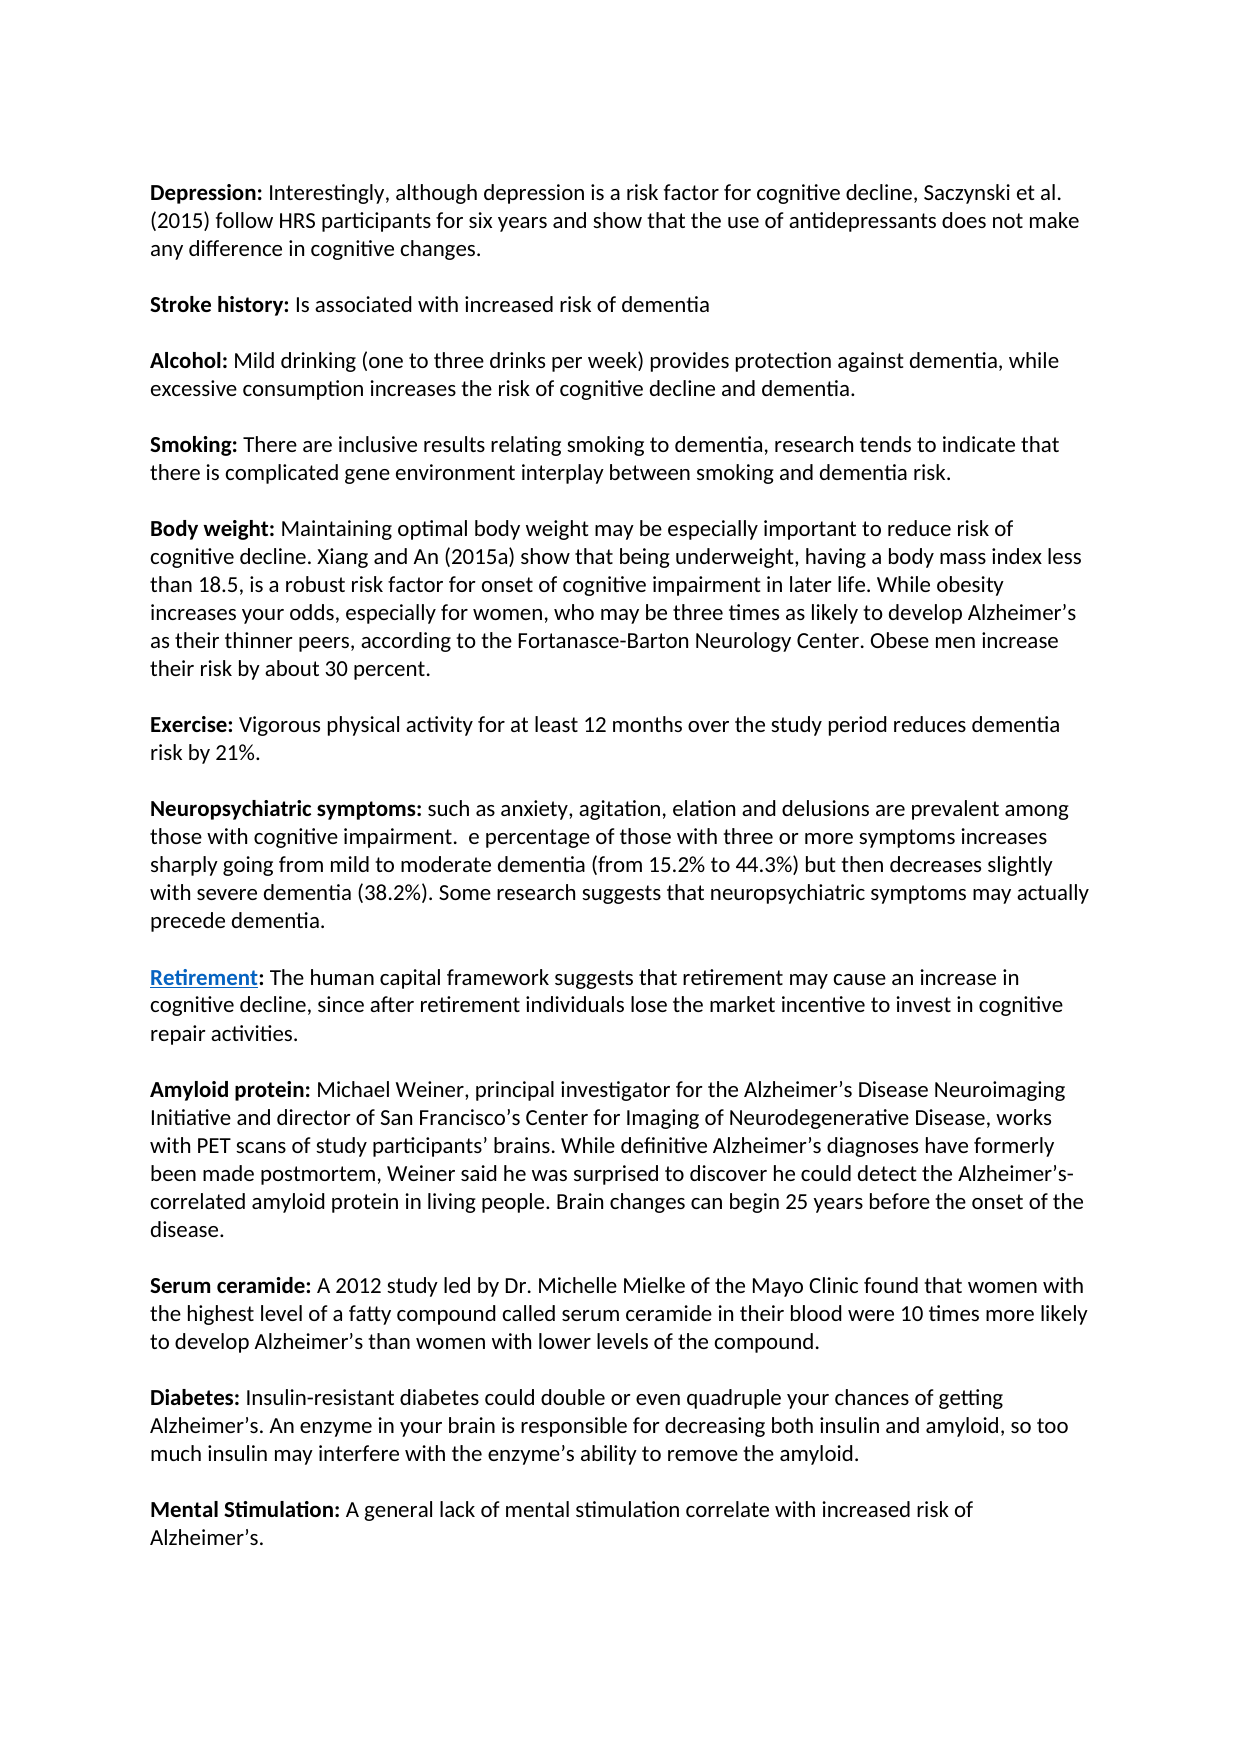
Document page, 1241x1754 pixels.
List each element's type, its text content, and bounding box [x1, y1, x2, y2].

text Mental Stimulation: A general lack of mental stimulation correlate with increased risk of Alzheimer’s. [150, 1495, 1090, 1551]
text Depression: Interestingly, although depression is a risk factor for cognitive decline, Saczynski et al. (2015) follow HRS participants for six years and show that the use of antidepressants does not make any difference in cognitive changes. [150, 178, 1090, 262]
text Diabetes: Insulin-resistant diabetes could double or even quadruple your chances of getting Alzheimer’s. An enzyme in your brain is responsible for decreasing both insulin and amyloid, so too much insulin may interfere with the enzyme’s ability to remove the amyloid. [150, 1383, 1090, 1467]
text Body weight: Maintaining optimal body weight may be especially important to reduce risk of cognitive decline. Xiang and An (2015a) show that being underweight, having a body mass index less than 18.5, is a robust risk factor for onset of cognitive impairment in later life. While obesity increases your odds, especially for women, who may be three times as likely to develop Alzheimer’s as their thinner peers, according to the Fortanasce-Barton Neurology Center. Obese men increase their risk by about 30 percent. [150, 514, 1090, 682]
text Stroke history: Is associated with increased risk of dementia [150, 290, 1090, 318]
text Serum ceramide: A 2012 study led by Dr. Michelle Mielke of the Mayo Clinic found that women with the highest level of a fatty compound called serum ceramide in their blood were 10 times more likely to develop Alzheimer’s than women with lower levels of the compound. [150, 1271, 1090, 1355]
text Smoking: There are inclusive results relating smoking to dementia, research tends to indicate that there is complicated gene environment interplay between smoking and dementia risk. [150, 430, 1090, 486]
text Exercise: Vigorous physical activity for at least 12 months over the study period reduces dementia risk by 21%. [150, 710, 1090, 766]
text Neuropsychiatric symptoms: such as anxiety, agitation, elation and delusions are prevalent among those with cognitive impairment. e percentage of those with three or more symptoms increases sharply going from mild to moderate dementia (from 15.2% to 44.3%) but then decreases slightly with severe dementia (38.2%). Some research suggests that neuropsychiatric symptoms may actually precede dementia. [150, 794, 1090, 934]
text Amyloid protein: Michael Weiner, principal investigator for the Alzheimer’s Disease Neuroimaging Initiative and director of San Francisco’s Center for Imaging of Neurodegenerative Disease, works with PET scans of study participants’ brains. While definitive Alzheimer’s diagnoses have formerly been made postmortem, Weiner said he was surprised to discover he could detect the Alzheimer’s-correlated amyloid protein in living people. Brain changes can begin 25 years before the onset of the disease. [150, 1075, 1090, 1243]
text Alcohol: Mild drinking (one to three drinks per week) provides protection against dementia, while excessive consumption increases the risk of cognitive decline and dementia. [150, 346, 1090, 402]
text Retirement: The human capital framework suggests that retirement may cause an increase in cognitive decline, since after retirement individuals lose the market incentive to invest in cognitive repair activities. [150, 963, 1090, 1047]
